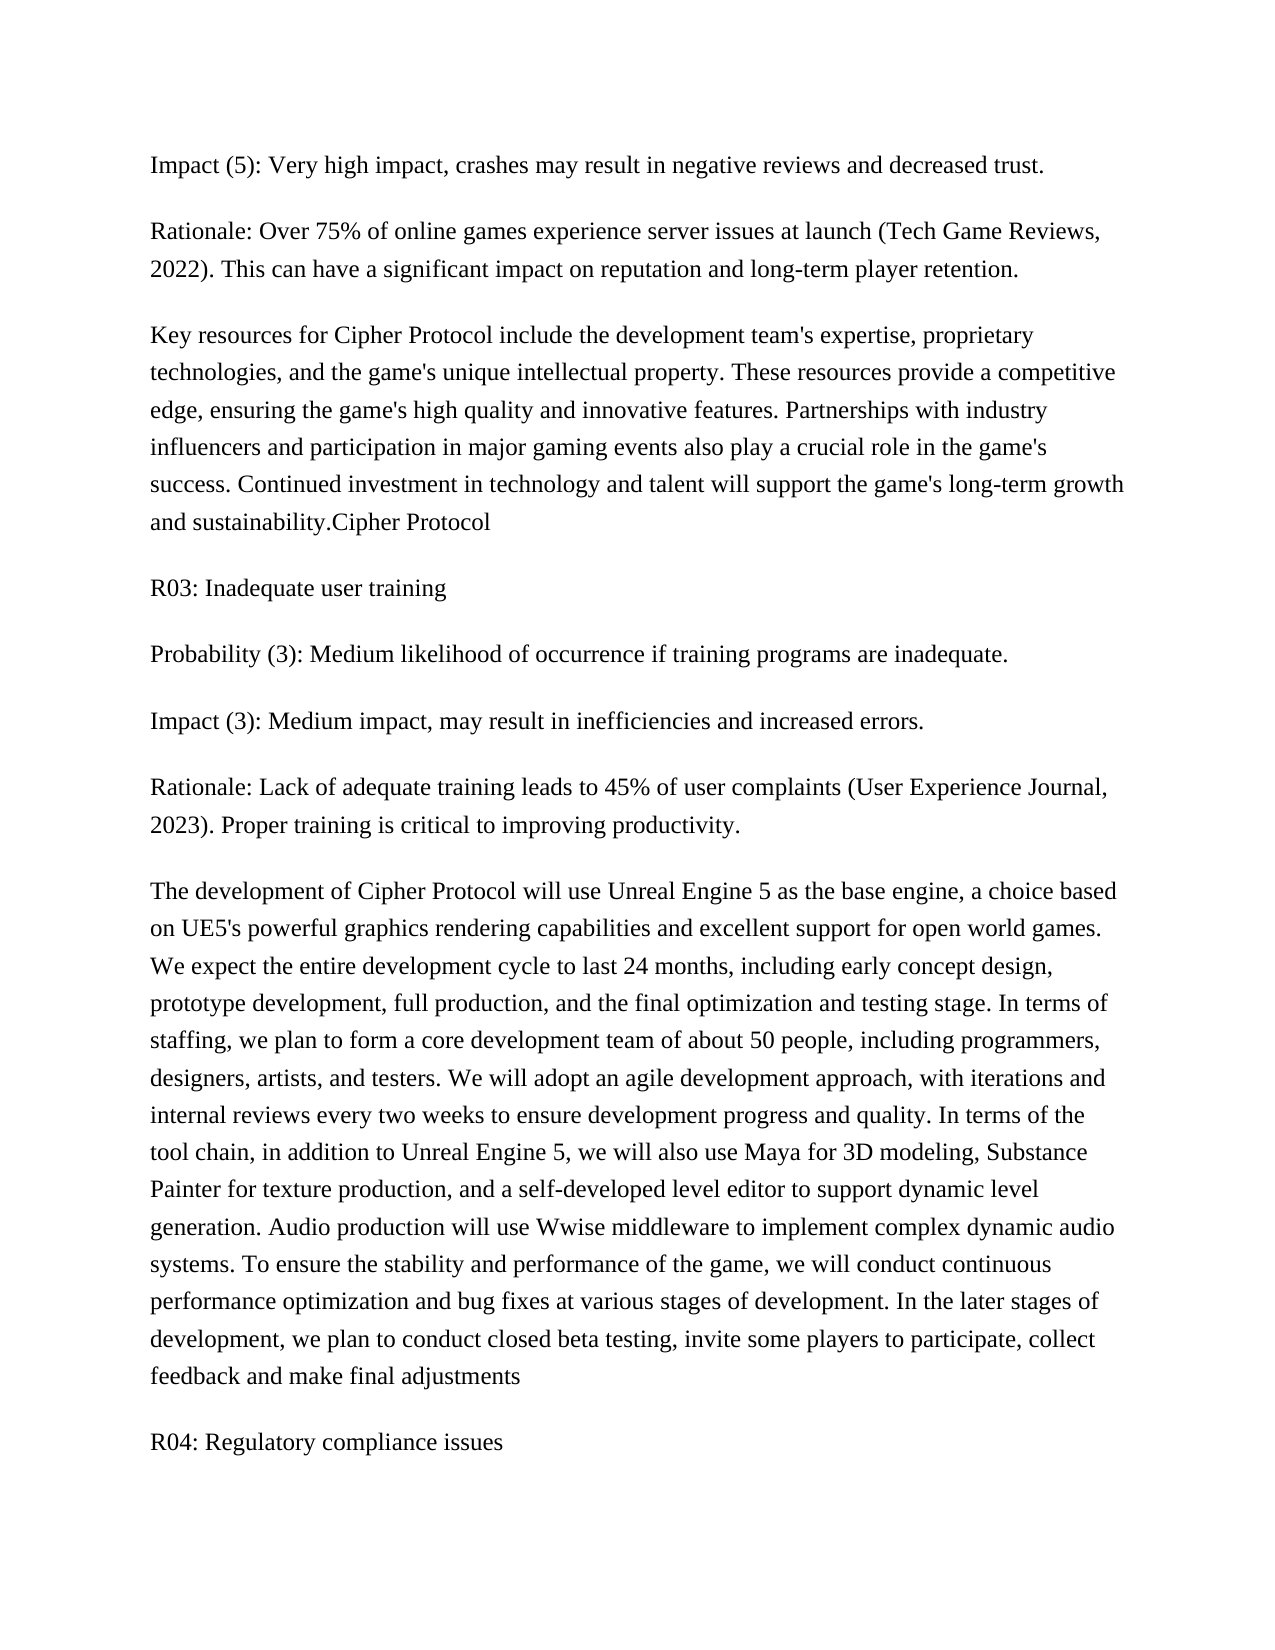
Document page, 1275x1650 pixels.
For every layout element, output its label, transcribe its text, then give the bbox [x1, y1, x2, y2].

text R03: Inadequate user training [150, 573, 1125, 602]
text Probability (3): Medium likelihood of occurrence if training programs are inadequate. [150, 639, 1125, 668]
text Rationale: Lack of adequate training leads to 45% of user complaints (User Experience Journal, 2023). Proper training is critical to improving productivity. [150, 772, 1125, 838]
text Impact (3): Medium impact, may result in inefficiencies and increased errors. [150, 706, 1125, 735]
text R04: Regulatory compliance issues [150, 1427, 1125, 1456]
text Rationale: Over 75% of online games experience server issues at launch (Tech Game Reviews, 2022). This can have a significant impact on reputation and long-term player retention. [150, 216, 1125, 282]
text Key resources for Cipher Protocol include the development team's expertise, proprietary technologies, and the game's unique intellectual property. These resources provide a competitive edge, ensuring the game's high quality and innovative features. Partnerships with industry influencers and participation in major gaming events also play a crucial role in the game's success. Continued investment in technology and talent will support the game's long-term growth and sustainability.Cipher Protocol [150, 320, 1125, 535]
text Impact (5): Very high impact, crashes may result in negative reviews and decreased trust. [150, 150, 1125, 179]
text The development of Cipher Protocol will use Unreal Engine 5 as the base engine, a choice based on UE5's powerful graphics rendering capabilities and excellent support for open world games. We expect the entire development cycle to last 24 months, including early concept design, prototype development, full production, and the final optimization and testing stage. In terms of staffing, we plan to form a core development team of about 50 people, including programmers, designers, artists, and testers. We will adopt an agile development approach, with iterations and internal reviews every two weeks to ensure development progress and quality. In terms of the tool chain, in addition to Unreal Engine 5, we will also use Maya for 3D modeling, Substance Painter for texture production, and a self-developed level editor to support dynamic level generation. Audio production will use Wwise middleware to implement complex dynamic audio systems. To ensure the stability and performance of the game, we will conduct continuous performance optimization and bug fixes at various stages of development. In the later stages of development, we plan to conduct closed beta testing, invite some players to participate, collect feedback and make final adjustments [150, 876, 1125, 1390]
